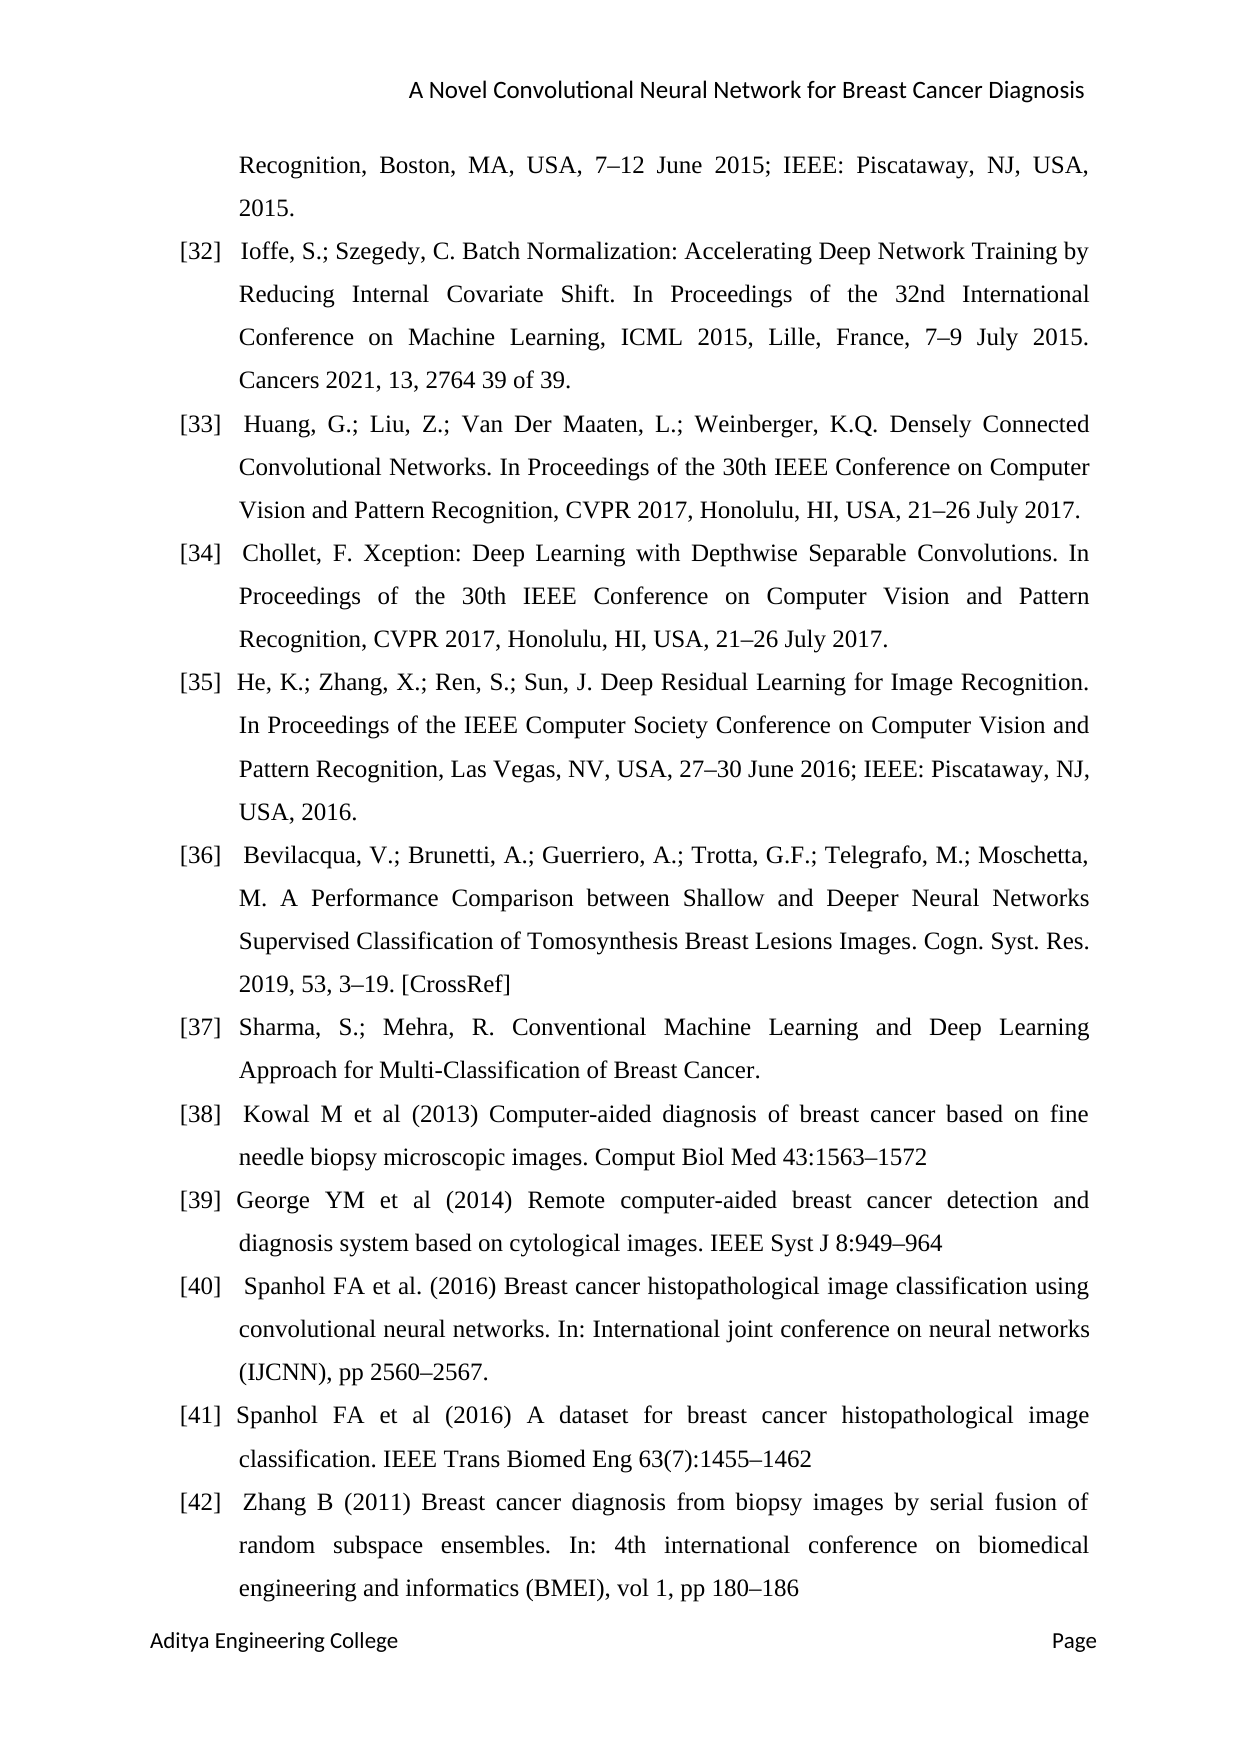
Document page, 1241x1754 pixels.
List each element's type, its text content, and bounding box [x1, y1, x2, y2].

text [37] Sharma, S.; Mehra, R. Conventional Machine Learning and Deep Learning Approach for Multi-Classification of Breast Cancer. [179, 1012, 1090, 1084]
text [179, 150, 1090, 222]
text [32] Ioffe, S.; Szegedy, C. Batch Normalization: Accelerating Deep Network Training by Reducing Internal Covariate Shift. In Proceedings of the 32nd International Conference on Machine Learning, ICML 2015, Lille, France, 7–9 July 2015. Cancers 2021, 13, 2764 39 of 39. [179, 236, 1090, 394]
text [35] He, K.; Zhang, X.; Ren, S.; Sun, J. Deep Residual Learning for Image Recognition. In Proceedings of the IEEE Computer Society Conference on Computer Vision and Pattern Recognition, Las Vegas, NV, USA, 27–30 June 2016; IEEE: Piscataway, NJ, USA, 2016. [179, 667, 1090, 826]
text [36] Bevilacqua, V.; Brunetti, A.; Guerriero, A.; Trotta, G.F.; Telegrafo, M.; Moschetta, M. A Performance Comparison between Shallow and Deeper Neural Networks Supervised Classification of Tomosynthesis Breast Lesions Images. Cogn. Syst. Res. 2019, 53, 3–19. [CrossRef] [179, 840, 1090, 998]
text [42] Zhang B (2011) Breast cancer diagnosis from biopsy images by serial fusion of random subspace ensembles. In: 4th international conference on biomedical engineering and informatics (BMEI), vol 1, pp 180–186 [179, 1487, 1090, 1602]
text [40] Spanhol FA et al. (2016) Breast cancer histopathological image classification using convolutional neural networks. In: International joint conference on neural networks (IJCNN), pp 2560–2567. [179, 1271, 1090, 1386]
text [34] Chollet, F. Xception: Deep Learning with Depthwise Separable Convolutions. In Proceedings of the 30th IEEE Conference on Computer Vision and Pattern Recognition, CVPR 2017, Honolulu, HI, USA, 21–26 July 2017. [179, 538, 1090, 653]
text [38] Kowal M et al (2013) Computer-aided diagnosis of breast cancer based on fine needle biopsy microscopic images. Comput Biol Med 43:1563–1572 [179, 1099, 1090, 1171]
text [39] George YM et al (2014) Remote computer-aided breast cancer detection and diagnosis system based on cytological images. IEEE Syst J 8:949–964 [179, 1185, 1090, 1257]
text [33] Huang, G.; Liu, Z.; Van Der Maaten, L.; Weinberger, K.Q. Densely Connected Convolutional Networks. In Proceedings of the 30th IEEE Conference on Computer Vision and Pattern Recognition, CVPR 2017, Honolulu, HI, USA, 21–26 July 2017. [179, 409, 1090, 524]
text [41] Spanhol FA et al (2016) A dataset for breast cancer histopathological image classification. IEEE Trans Biomed Eng 63(7):1455–1462 [179, 1401, 1090, 1472]
